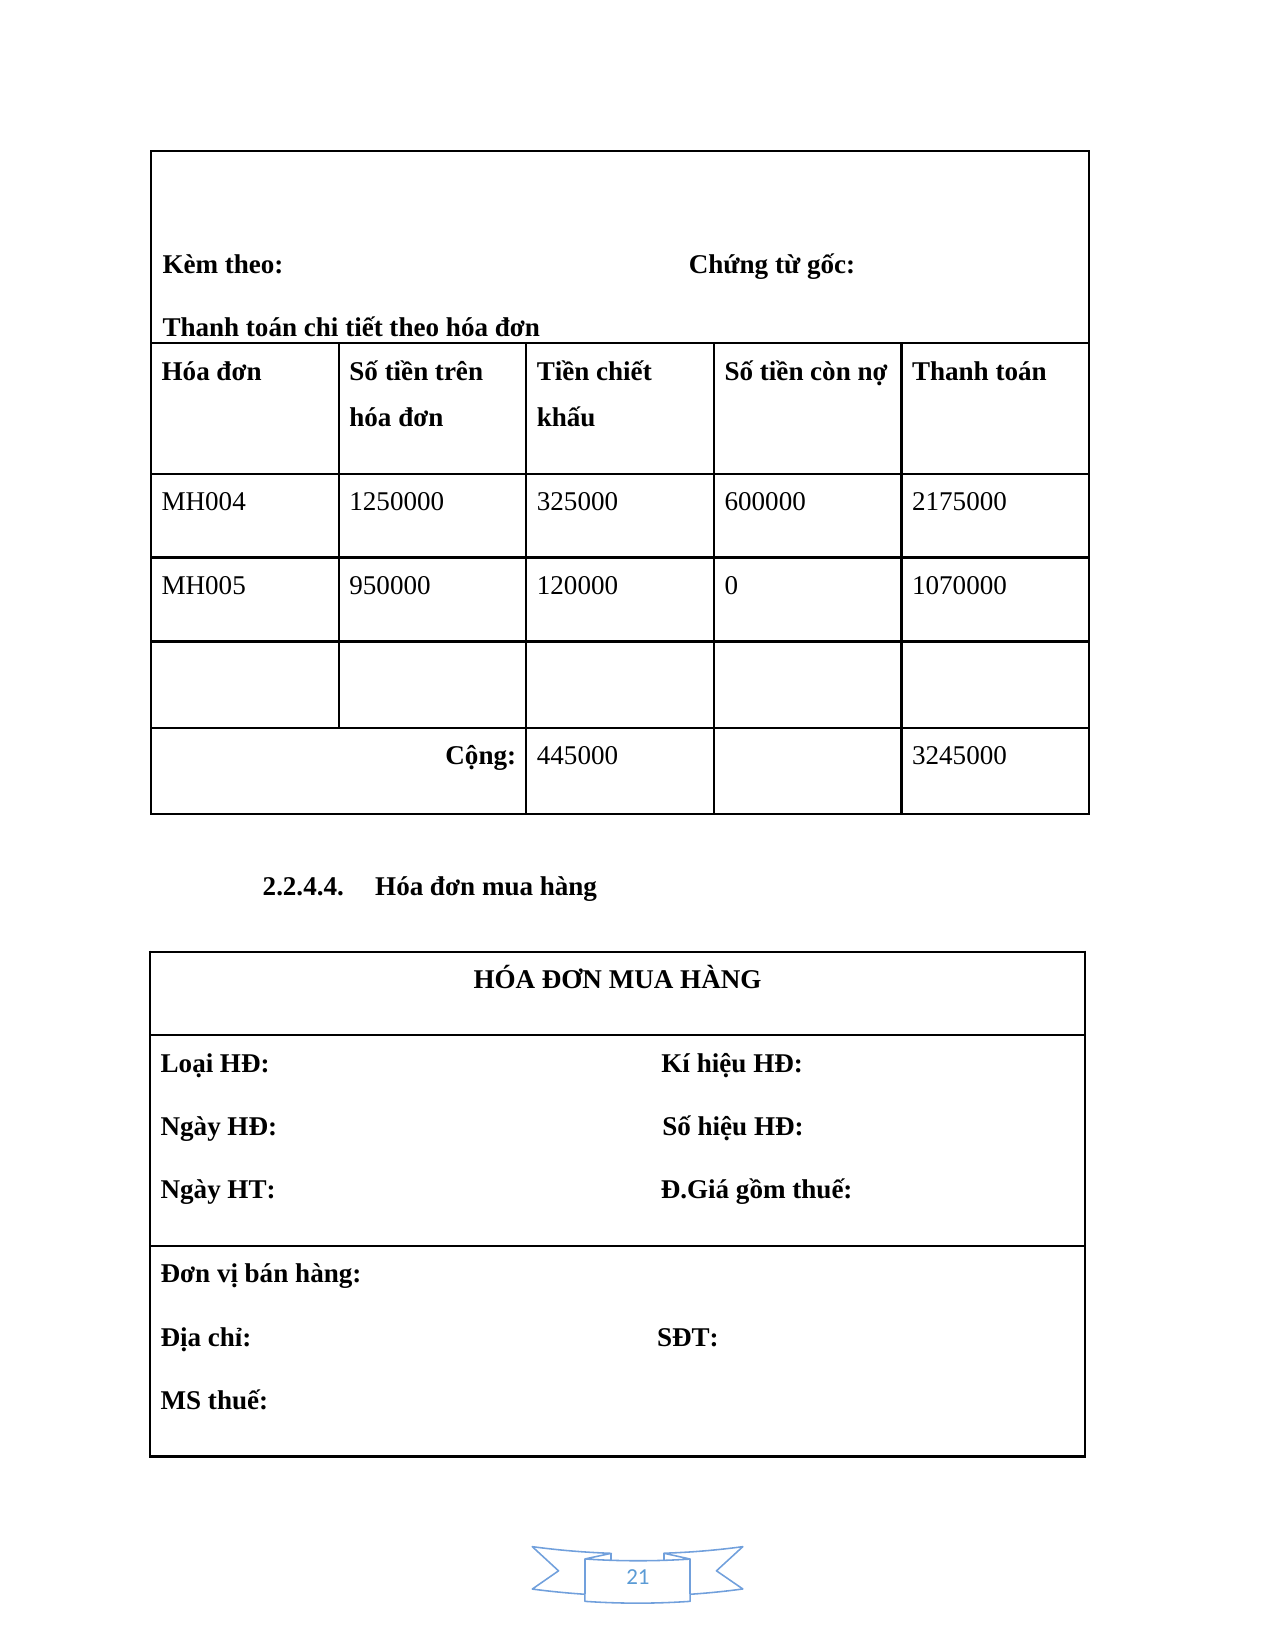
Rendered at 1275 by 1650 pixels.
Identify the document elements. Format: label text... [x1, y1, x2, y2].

table_cell Hóa đơn [152, 344, 338, 473]
table_cell Số tiền trên hóa đơn [340, 344, 525, 473]
table_cell [340, 643, 525, 727]
table_cell [715, 643, 900, 727]
table_cell 1070000 [903, 559, 1088, 640]
table_cell 1250000 [340, 475, 525, 556]
table_cell 120000 [527, 559, 713, 640]
table_cell Tiền chiết khấu [527, 344, 713, 473]
table_cell Cộng: [152, 729, 525, 813]
table_cell MH004 [152, 475, 338, 556]
table_cell 445000 [527, 729, 713, 813]
table_cell Thanh toán [903, 344, 1088, 473]
table_cell Đơn vị bán hàng: Địa chỉ: SĐT: MS thuế: Người đại diện: Người biên nhận: Phương thức thanh toán: [151, 1247, 1084, 1455]
table_cell [527, 643, 713, 727]
table_cell 325000 [527, 475, 713, 556]
table_cell 3245000 [903, 729, 1088, 813]
table_header HÓA ĐƠN MUA HÀNG [151, 953, 1084, 1034]
table_cell [903, 643, 1088, 727]
table_cell 600000 [715, 475, 900, 556]
subtitle Hóa đơn mua hàng [262, 870, 1125, 901]
table_cell [152, 643, 338, 727]
table_cell 0 [715, 559, 900, 640]
table_cell [715, 729, 900, 813]
table_cell Loại HĐ: Kí hiệu HĐ: Ngày HĐ: Số hiệu HĐ: Ngày HT: Đ.Giá gồm thuế: [151, 1036, 1084, 1245]
table_cell 2175000 [903, 475, 1088, 556]
table_cell MH005 [152, 559, 338, 640]
table_cell Số tiền còn nợ [715, 344, 900, 473]
table_cell 950000 [340, 559, 525, 640]
